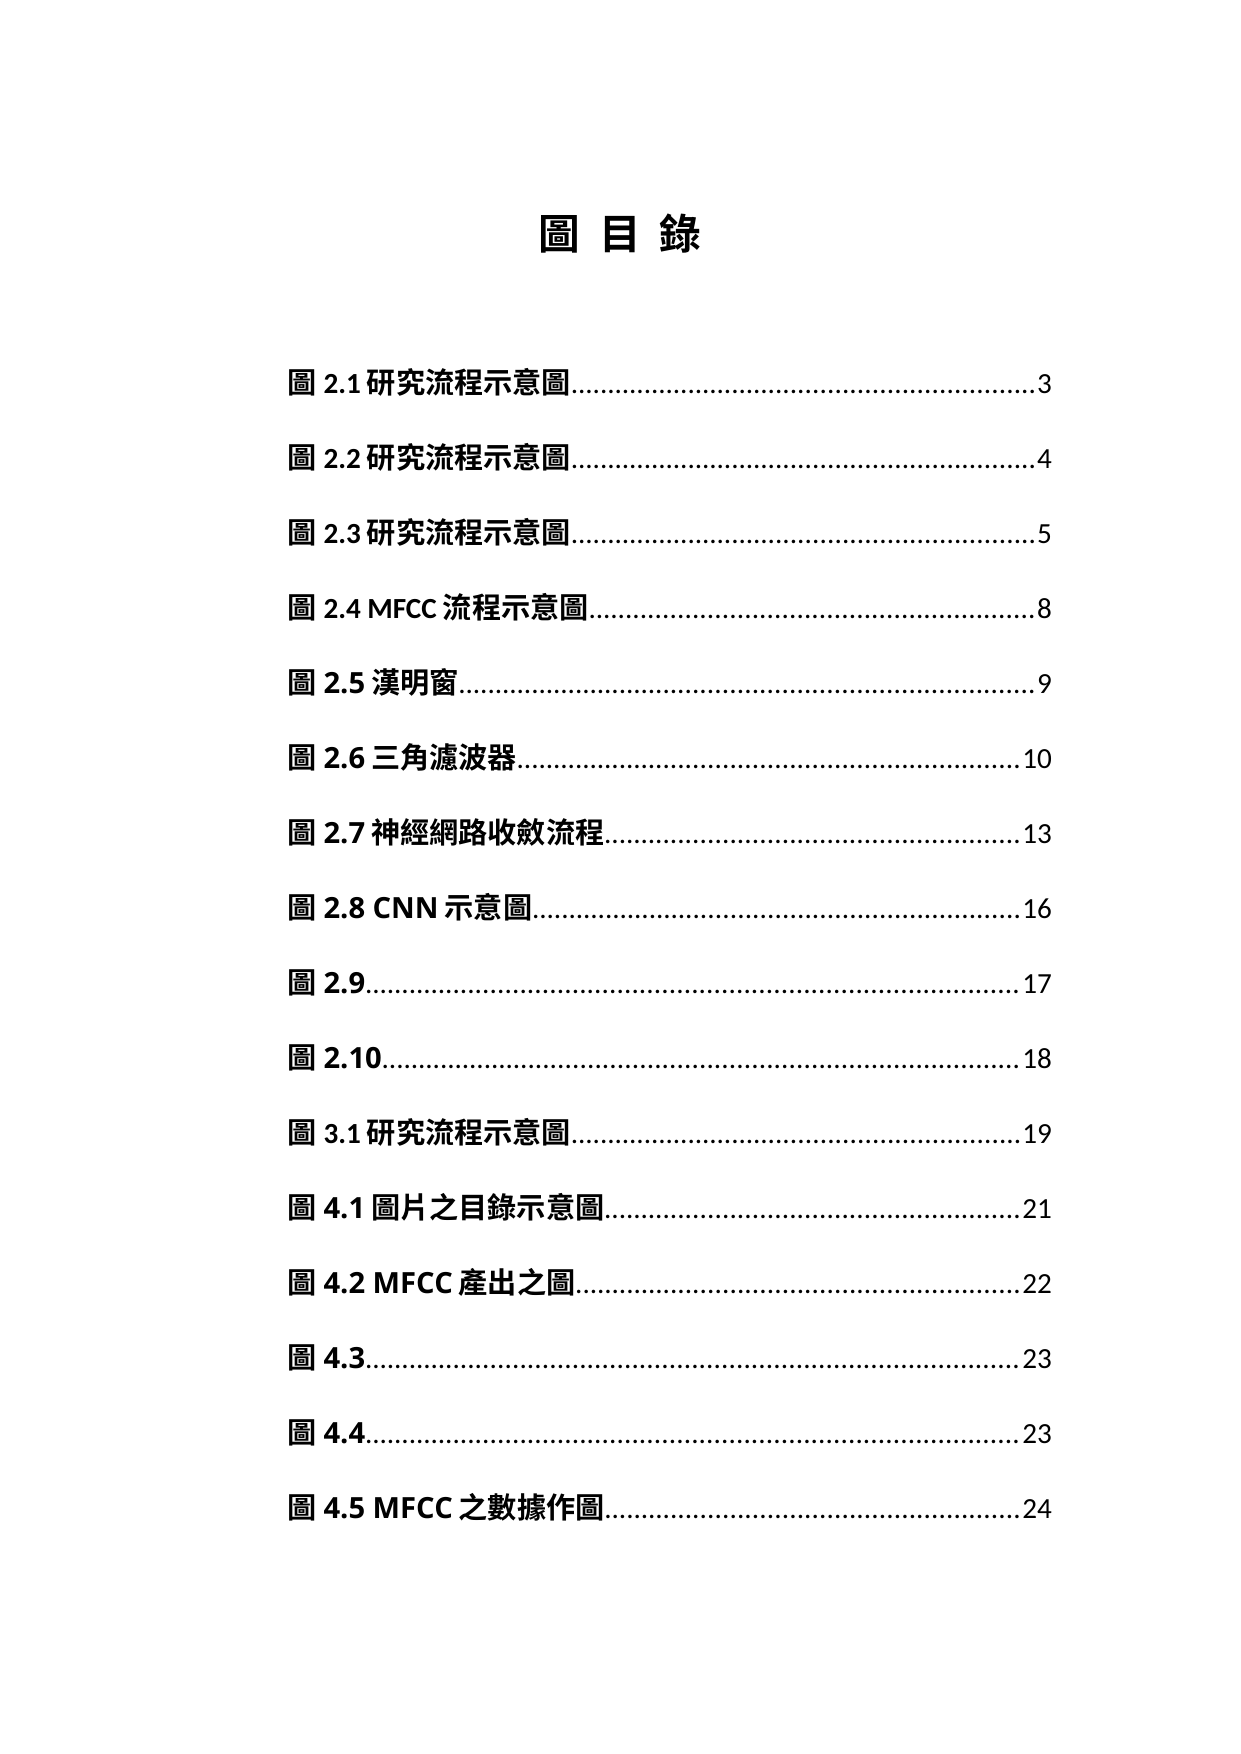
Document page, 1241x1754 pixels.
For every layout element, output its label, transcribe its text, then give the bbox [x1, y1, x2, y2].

text 圖 2.10 18 [287, 1019, 1053, 1094]
subtitle 圖 目 錄 [187, 194, 1053, 269]
text 圖 2.2研究流程示意圖 4 [287, 419, 1053, 494]
text 圖 2.9 17 [287, 944, 1053, 1019]
text 圖 4.2 MFCC產出之圖 22 [287, 1244, 1053, 1319]
text 圖 4.4 23 [287, 1394, 1053, 1469]
text 圖 2.7神經網路收斂流程 13 [287, 794, 1053, 869]
text 圖 3.1研究流程示意圖 19 [287, 1094, 1053, 1169]
text 圖 4.5 MFCC之數據作圖 24 [287, 1469, 1053, 1544]
text 圖 4.3 23 [287, 1319, 1053, 1394]
text 圖 2.8 CNN示意圖 16 [287, 869, 1053, 944]
text 圖 2.6三角濾波器 10 [287, 719, 1053, 794]
text 圖 2.5漢明窗 9 [287, 644, 1053, 719]
text 圖 4.1圖片之目錄示意圖 21 [287, 1169, 1053, 1244]
text 圖 2.1研究流程示意圖 3 [287, 344, 1053, 419]
text 圖 2.3研究流程示意圖 5 [287, 494, 1053, 569]
text 圖 2.4 MFCC流程示意圖 8 [287, 569, 1053, 644]
